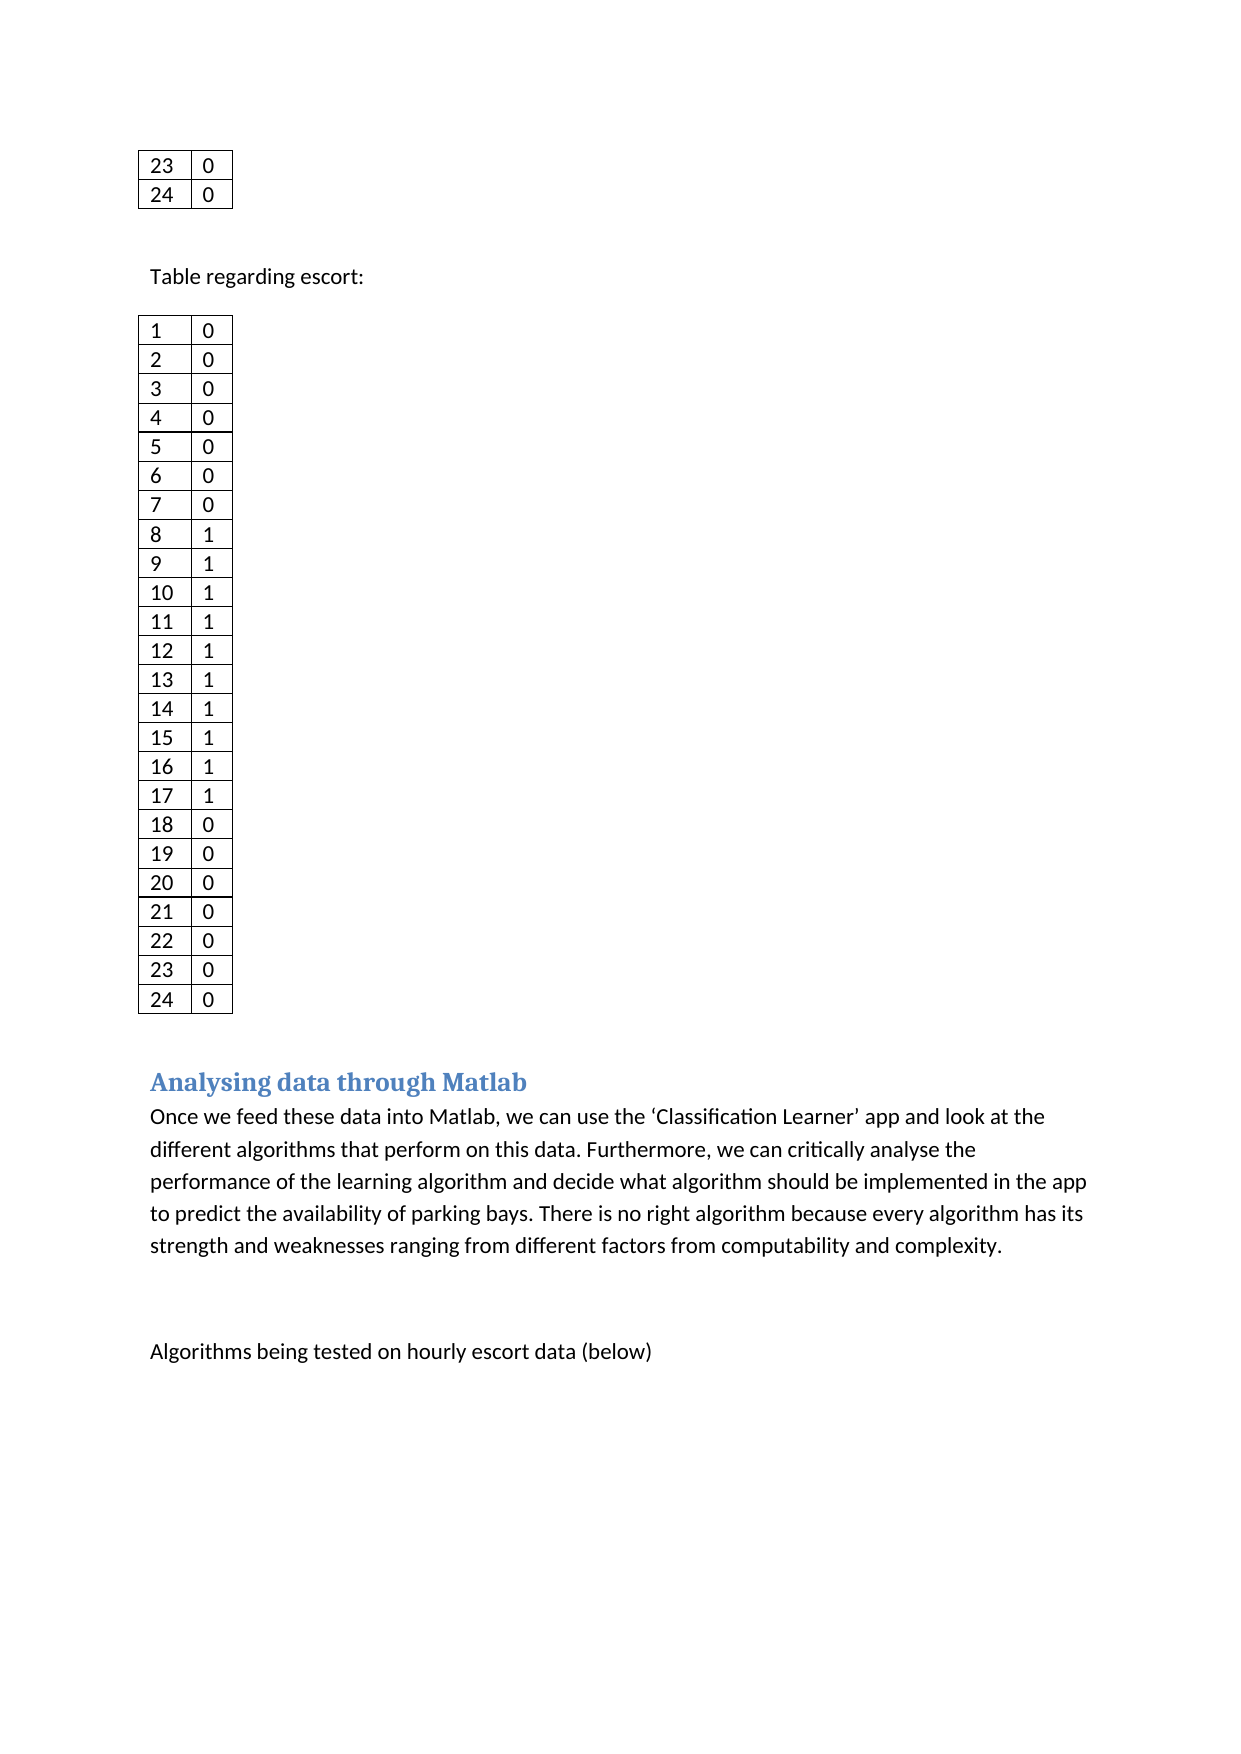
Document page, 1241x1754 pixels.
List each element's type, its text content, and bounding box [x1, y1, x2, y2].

table_cell 0 [192, 956, 232, 984]
table_cell 0 [192, 810, 232, 838]
table_cell 0 [192, 180, 232, 208]
table_cell 0 [192, 839, 232, 867]
table_cell 1 [192, 694, 232, 722]
table_cell 8 [139, 520, 191, 548]
table_cell 23 [139, 151, 191, 179]
table_cell 0 [192, 151, 232, 179]
table_cell 15 [139, 723, 191, 751]
table_cell 0 [192, 433, 232, 461]
table_cell 0 [192, 404, 232, 431]
table_cell 22 [139, 927, 191, 954]
table_cell 1 [192, 723, 232, 751]
table_cell 0 [192, 898, 232, 926]
table_cell 6 [139, 462, 191, 489]
table_header 1 [139, 316, 191, 344]
table_cell 1 [192, 578, 232, 606]
table_cell 20 [139, 869, 191, 896]
table_cell 14 [139, 694, 191, 722]
table_cell 18 [139, 810, 191, 838]
table_cell 0 [192, 462, 232, 489]
table_cell 12 [139, 636, 191, 664]
table_cell 9 [139, 549, 191, 577]
table_cell 0 [192, 869, 232, 896]
table_cell 1 [192, 752, 232, 780]
table_cell 10 [139, 578, 191, 606]
table_cell 7 [139, 491, 191, 519]
text Once we feed these data into Matlab, we can use the ‘Classification Learner’ app and look at the different algorithms that perform on this data. Furthermore, we can critically analyse the performance of the learning algorithm and decide what algorithm should be implemented in the app to predict the availability of parking bays. There is no right algorithm because every algorithm has its strength and weaknesses ranging from different factors from computability and complexity. [150, 1102, 1090, 1259]
table_cell 3 [139, 374, 191, 402]
table_cell 4 [139, 404, 191, 431]
table_cell 23 [139, 956, 191, 984]
subtitle Analysing data through Matlab [150, 1067, 1090, 1098]
table_cell 1 [192, 665, 232, 693]
table_cell 24 [139, 985, 191, 1013]
table_cell 17 [139, 781, 191, 809]
table_cell 24 [139, 180, 191, 208]
table_cell 13 [139, 665, 191, 693]
table_cell 11 [139, 607, 191, 635]
text Table regarding escort: [150, 262, 1090, 290]
table_cell 16 [139, 752, 191, 780]
table_header 0 [192, 316, 232, 344]
table_cell 1 [192, 781, 232, 809]
table_cell 0 [192, 985, 232, 1013]
table_cell 1 [192, 520, 232, 548]
table_cell 0 [192, 927, 232, 954]
table_cell 5 [139, 433, 191, 461]
table_cell 1 [192, 636, 232, 664]
table_cell 2 [139, 345, 191, 373]
table_cell 0 [192, 491, 232, 519]
table_cell 21 [139, 898, 191, 926]
table_cell 1 [192, 607, 232, 635]
table_cell 1 [192, 549, 232, 577]
table_cell 0 [192, 374, 232, 402]
table_cell 19 [139, 839, 191, 867]
table_cell 0 [192, 345, 232, 373]
text Algorithms being tested on hourly escort data (below) [150, 1337, 1090, 1365]
